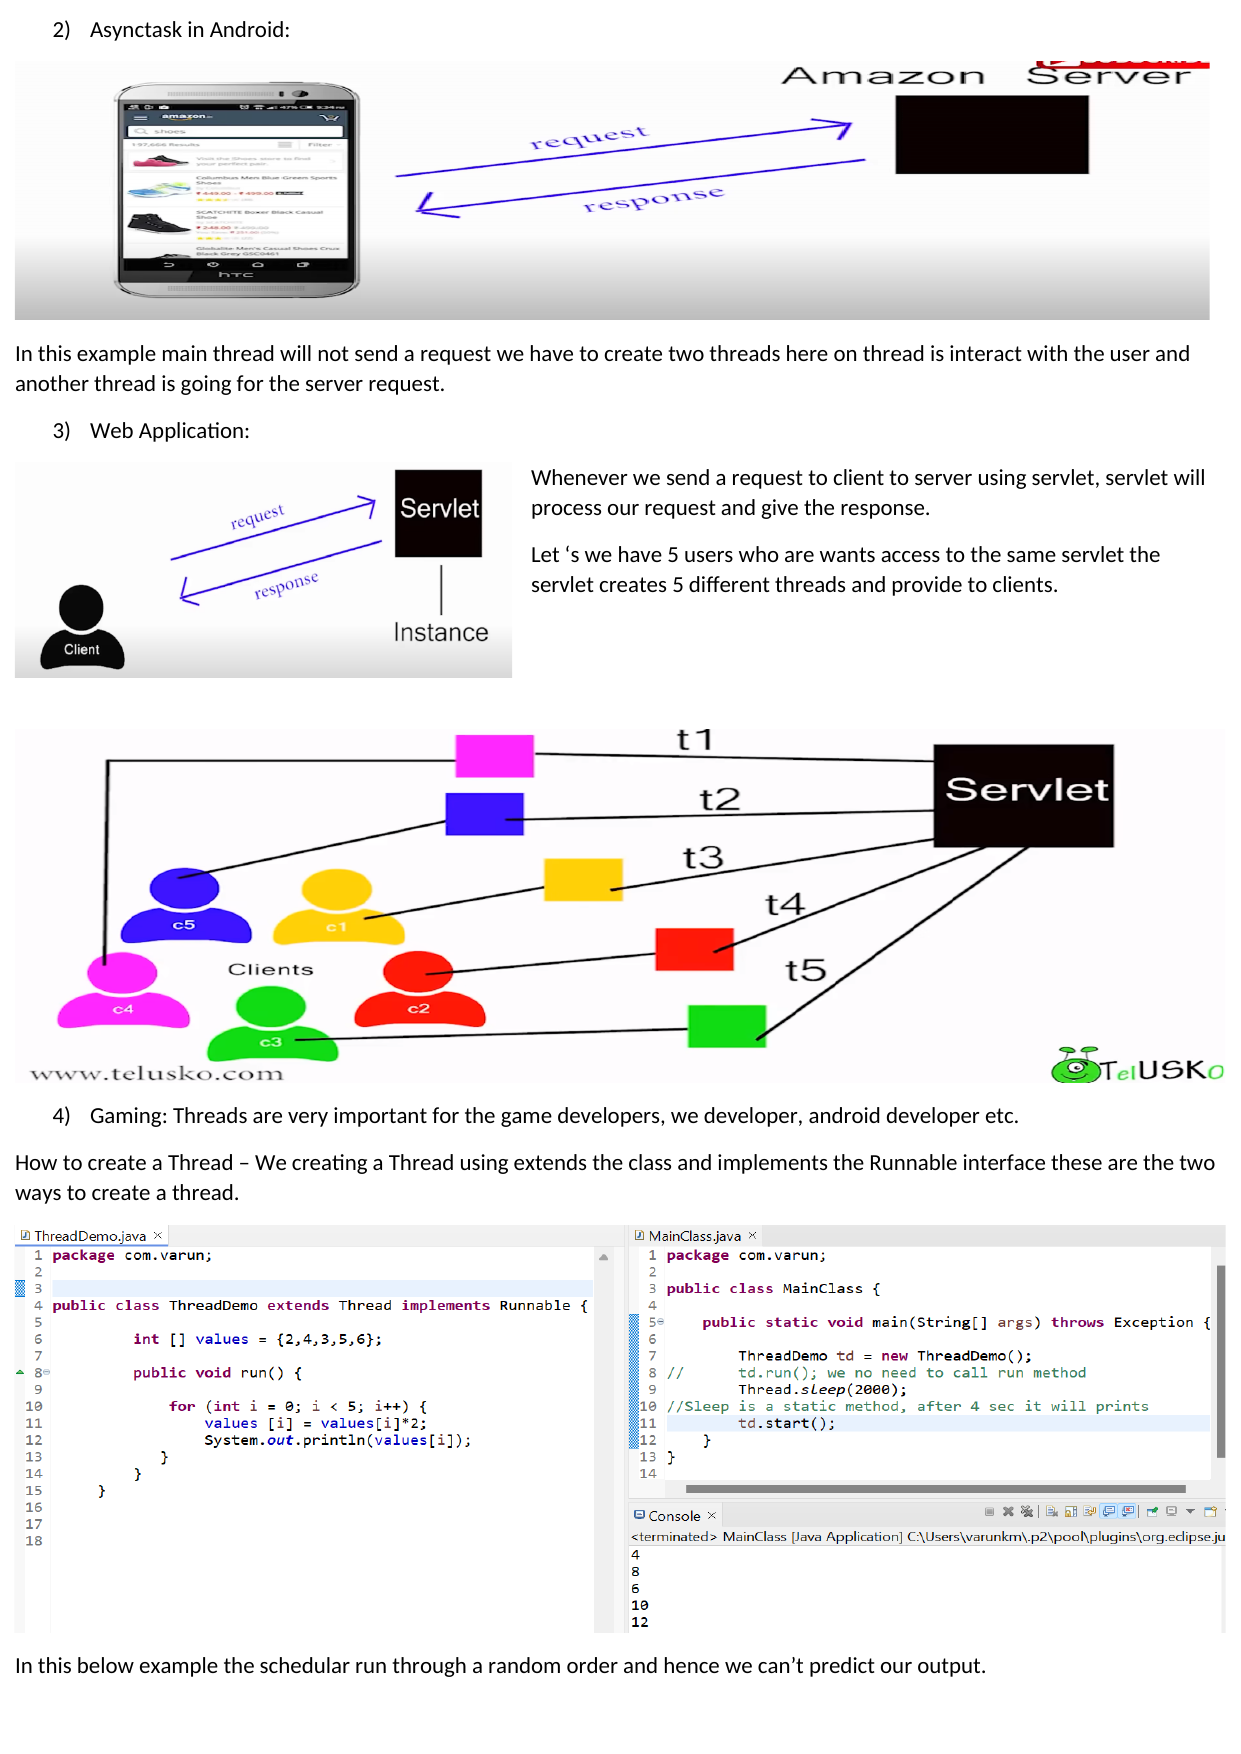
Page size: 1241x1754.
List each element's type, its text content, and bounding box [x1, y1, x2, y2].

text Whenever we send a request to client to server using servlet, servlet will process our request and give the response. [513, 463, 1226, 521]
picture [14, 1225, 1226, 1633]
text Let ‘s we have 5 users who are wants access to the same servlet the servlet creates 5 different threads and provide to clients. [513, 540, 1226, 598]
text In this example main thread will not send a request we have to create two threads here on thread is interact with the user and another thread is going for the server request. [15, 339, 1226, 397]
picture [14, 729, 1226, 1083]
text In this below example the schedular run through a random order and hence we can’t predict our output. [15, 1652, 1226, 1680]
list Gaming: Threads are very important for the game developers, we developer, android developer etc. [52, 1101, 1226, 1129]
list Asynctask in Android: [52, 15, 1226, 43]
text How to create a Thread – We creating a Thread using extends the class and implements the Runnable interface these are the two ways to create a thread. [15, 1148, 1226, 1206]
picture [14, 61, 1210, 320]
picture [14, 462, 513, 678]
list Web Application: [52, 416, 1226, 444]
